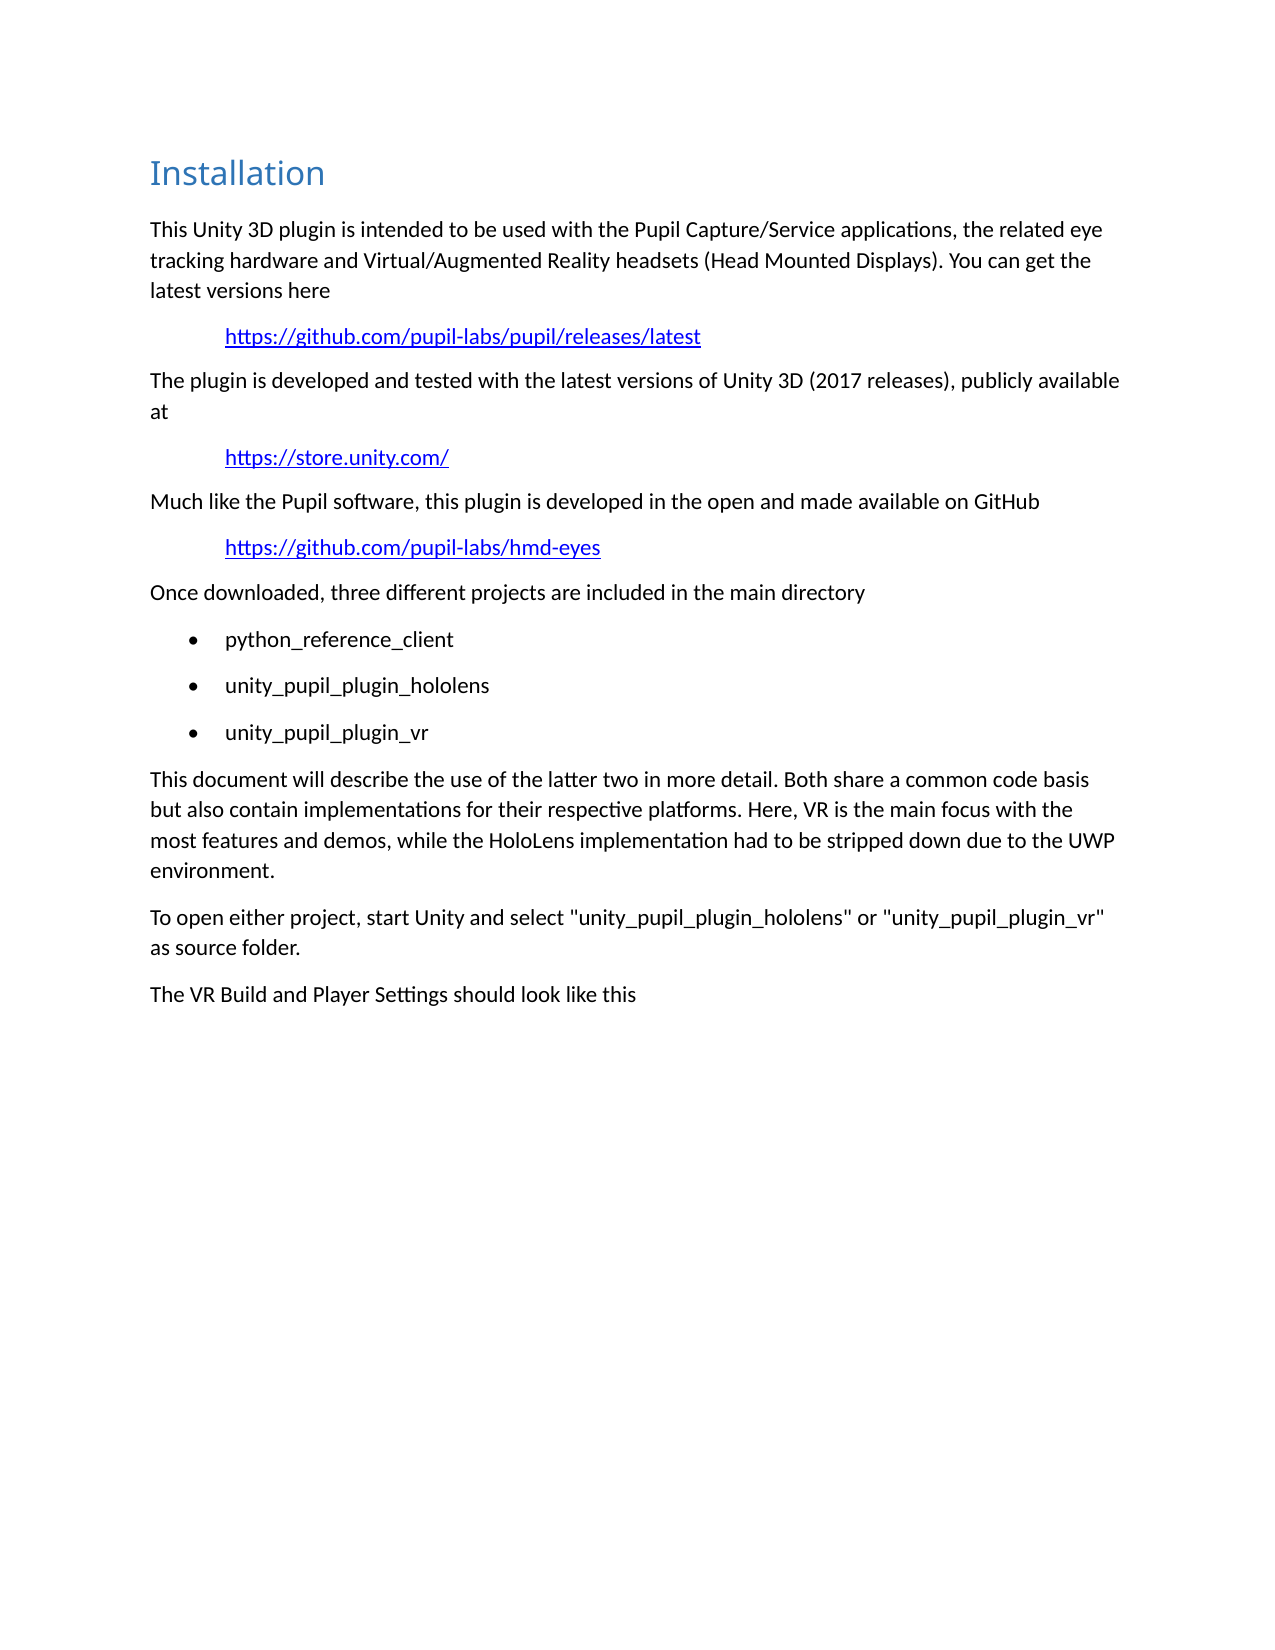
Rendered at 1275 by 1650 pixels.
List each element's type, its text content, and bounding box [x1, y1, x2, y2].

text This document will describe the use of the latter two in more detail. Both share a common code basis but also contain implementations for their respective platforms. Here, VR is the main focus with the most features and demos, while the HoloLens implementation had to be stripped down due to the UWP environment. [150, 765, 1125, 884]
text https://store.unity.com/ [150, 444, 1125, 471]
text Once downloaded, three different projects are included in the main directory [150, 578, 1125, 606]
subtitle Installation [150, 150, 1125, 195]
list python_reference_client [187, 625, 1125, 653]
list unity_pupil_plugin_hololens [187, 672, 1125, 699]
list unity_pupil_plugin_vr [187, 718, 1125, 746]
text This Unity 3D plugin is intended to be used with the Pupil Capture/Service applications, the related eye tracking hardware and Virtual/Augmented Reality headsets (Head Mounted Displays). You can get the latest versions here [150, 216, 1125, 304]
text https://github.com/pupil-labs/hmd-eyes [150, 534, 1125, 561]
text The VR Build and Player Settings should look like this [150, 980, 1125, 1008]
text To open either project, start Unity and select "unity_pupil_plugin_hololens" or "unity_pupil_plugin_vr" as source folder. [150, 903, 1125, 961]
text Much like the Pupil software, this plugin is developed in the open and made available on GitHub [150, 487, 1125, 515]
text https://github.com/pupil-labs/pupil/releases/latest [150, 323, 1125, 350]
text The plugin is developed and tested with the latest versions of Unity 3D (2017 releases), publicly available at [150, 367, 1125, 425]
